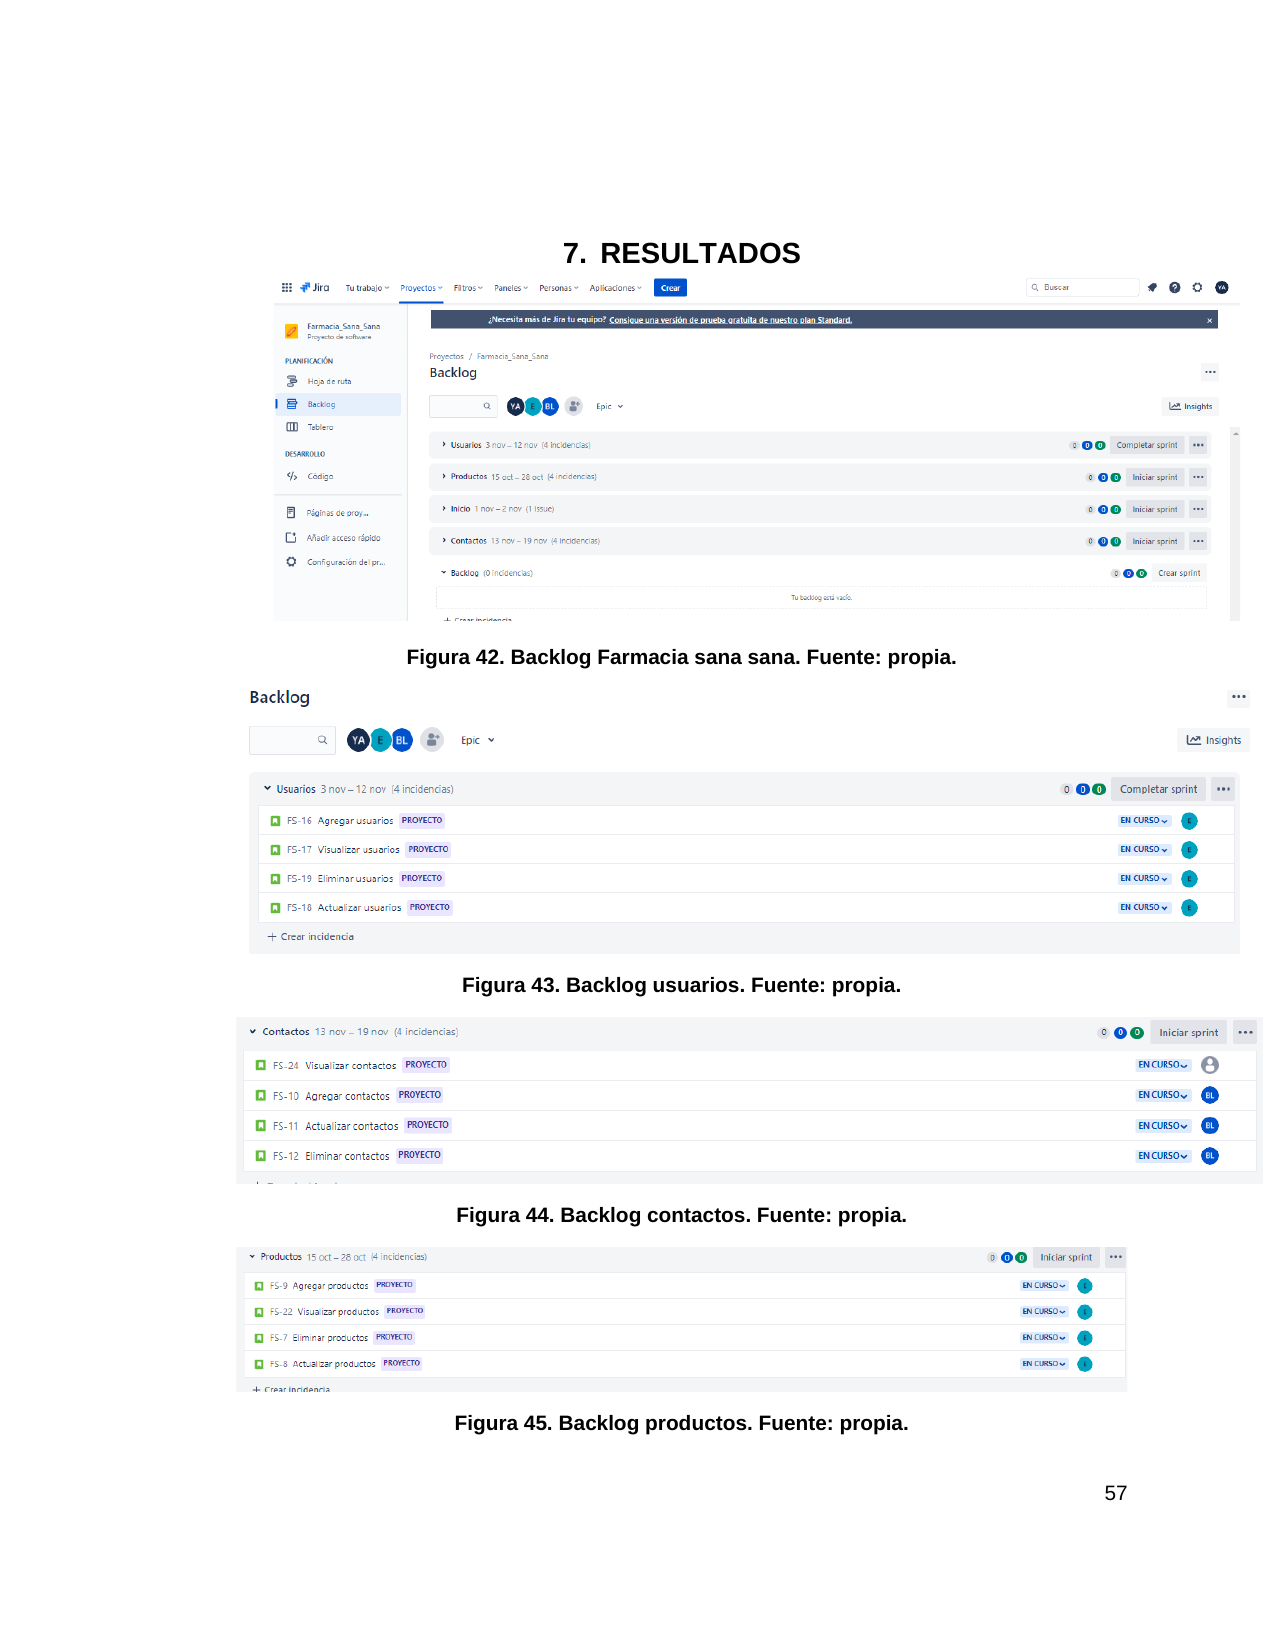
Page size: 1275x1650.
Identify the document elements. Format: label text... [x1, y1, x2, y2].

picture [273, 274, 1241, 621]
picture [236, 690, 1256, 954]
text Figura 43. Backlog usuarios. Fuente: propia. [236, 973, 1127, 997]
picture [236, 1017, 1275, 1184]
picture [236, 1247, 1128, 1392]
text Figura 42. Backlog Farmacia sana sana. Fuente: propia. [236, 645, 1127, 669]
list RESULTADOS [236, 236, 1127, 270]
text Figura 44. Backlog contactos. Fuente: propia. [236, 1202, 1127, 1226]
text Figura 45. Backlog productos. Fuente: propia. [236, 1411, 1127, 1435]
